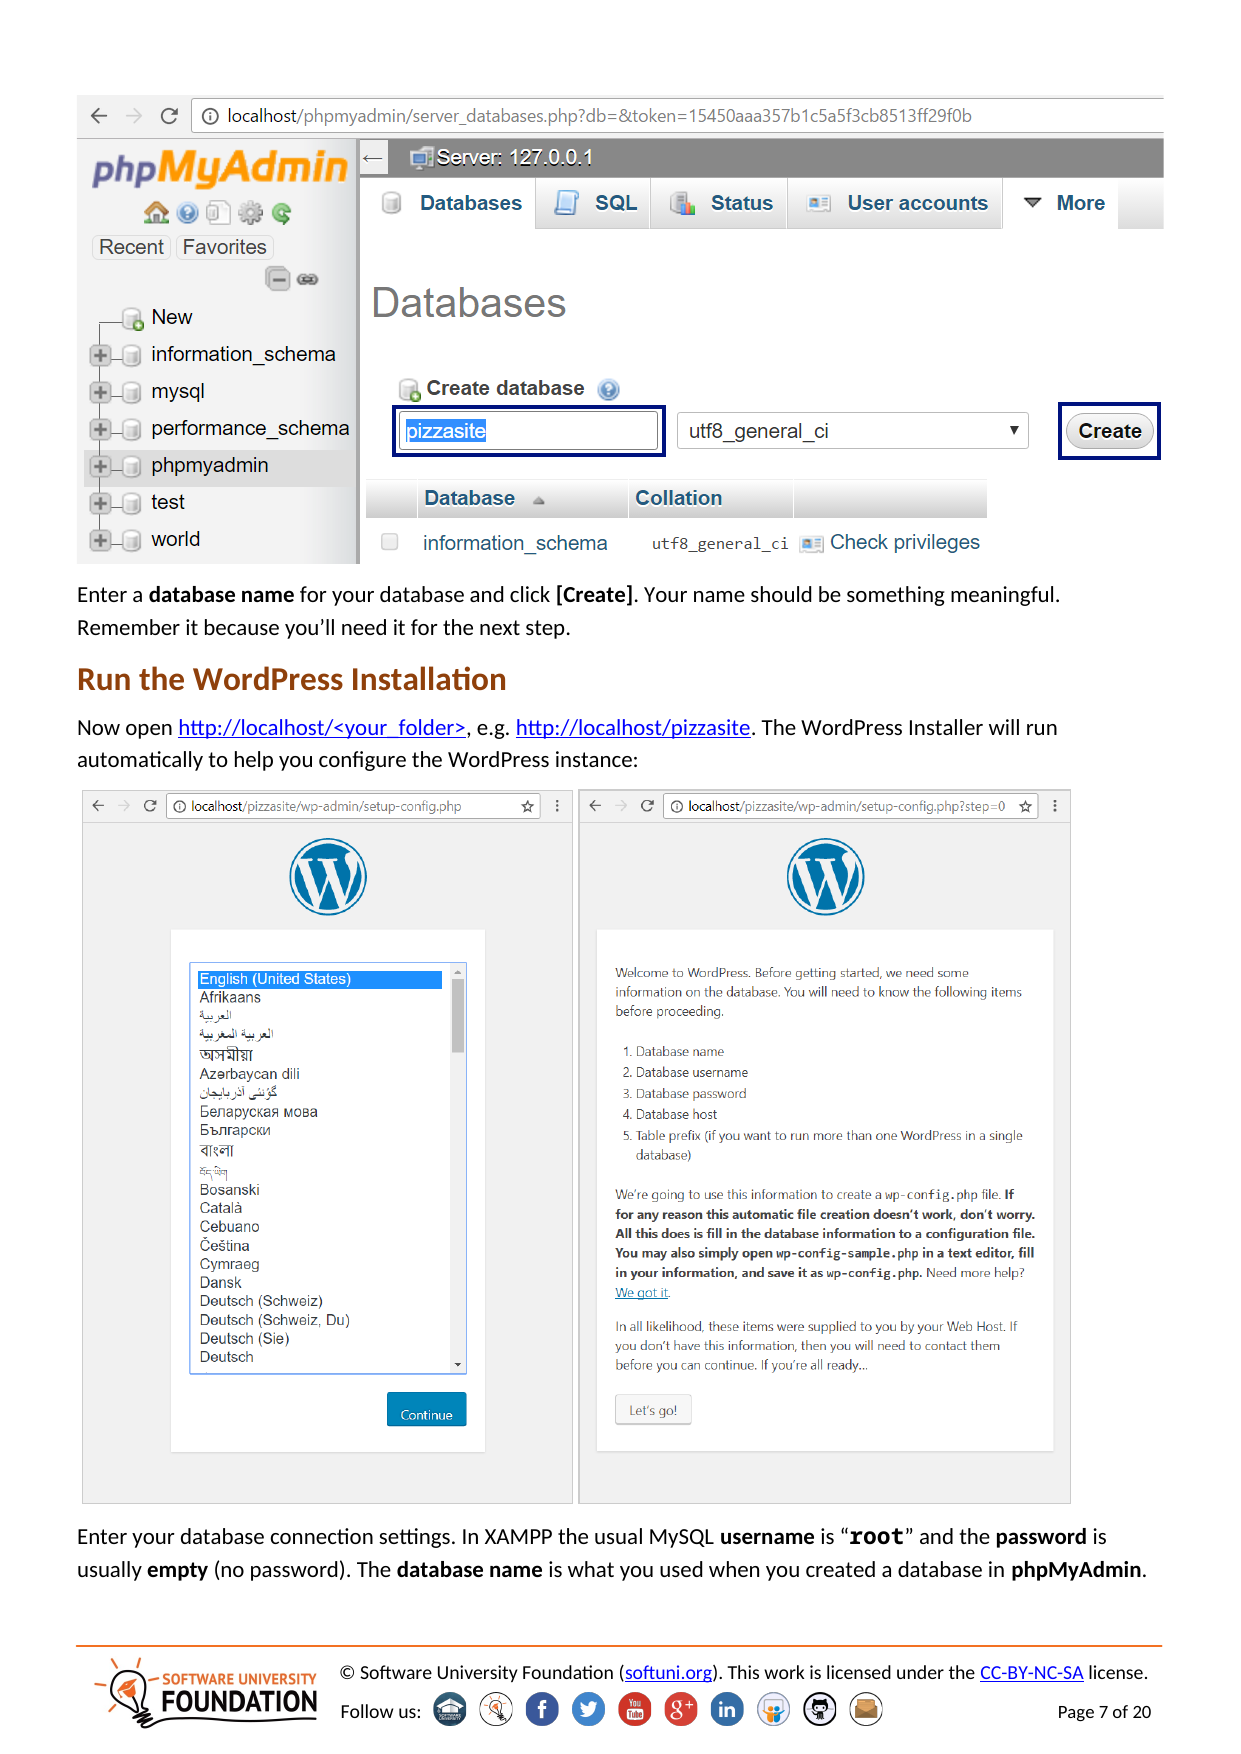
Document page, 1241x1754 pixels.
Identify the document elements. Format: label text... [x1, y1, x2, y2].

text Enter a database name for your database and click [Create]. Your name should be something meaningful. Remember it because you’ll need it for the next step. [77, 581, 1163, 641]
picture [664, 1692, 698, 1726]
picture [82, 790, 573, 1504]
picture [618, 1692, 652, 1726]
picture [849, 1692, 883, 1726]
picture [479, 1692, 513, 1726]
picture [710, 1692, 744, 1726]
picture [93, 1656, 317, 1729]
picture [803, 1692, 837, 1726]
picture [757, 1692, 790, 1726]
picture [433, 1692, 467, 1726]
picture [572, 1692, 605, 1726]
picture [76, 95, 1164, 564]
picture [525, 1692, 559, 1726]
subtitle Run the WordPress Installation [77, 657, 1163, 698]
picture [578, 789, 1071, 1504]
text Now open http://localhost/<your_folder>, e.g. http://localhost/pizzasite. The WordPress Installer will run automatically to help you configure the WordPress instance: [77, 713, 1163, 773]
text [77, 1520, 1163, 1583]
